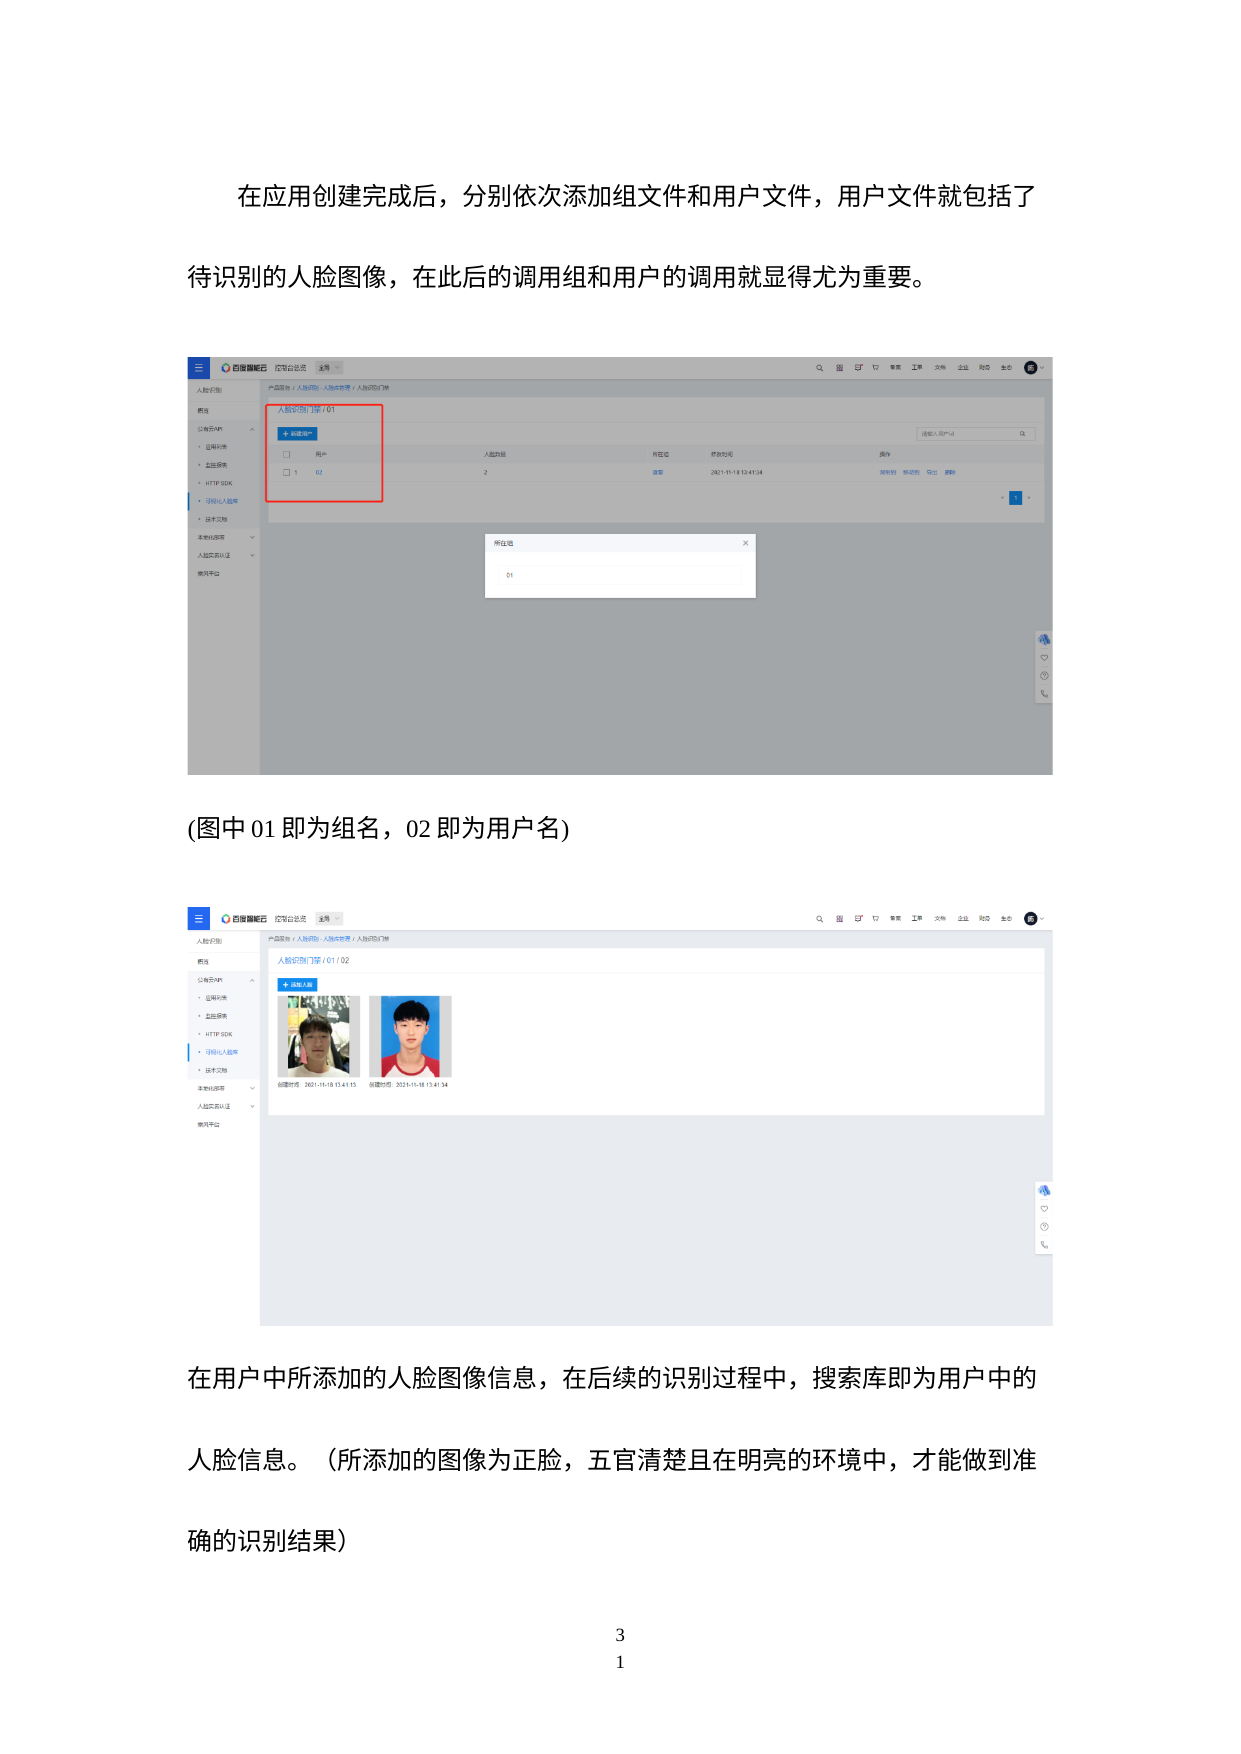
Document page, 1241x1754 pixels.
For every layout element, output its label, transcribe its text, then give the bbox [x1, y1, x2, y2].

text 在应用创建完成后，分别依次添加组文件和用户文件，用户文件就包括了待识别的人脸图像，在此后的调用组和用户的调用就显得尤为重要。 [187, 162, 1053, 308]
picture [187, 357, 1053, 775]
text (图中01即为组名，02即为用户名) [187, 794, 1053, 859]
text 在用户中所添加的人脸图像信息，在后续的识别过程中，搜索库即为用户中的人脸信息。（所添加的图像为正脸，五官清楚且在明亮的环境中，才能做到准确的识别结果） [187, 1344, 1053, 1572]
picture [187, 907, 1053, 1326]
